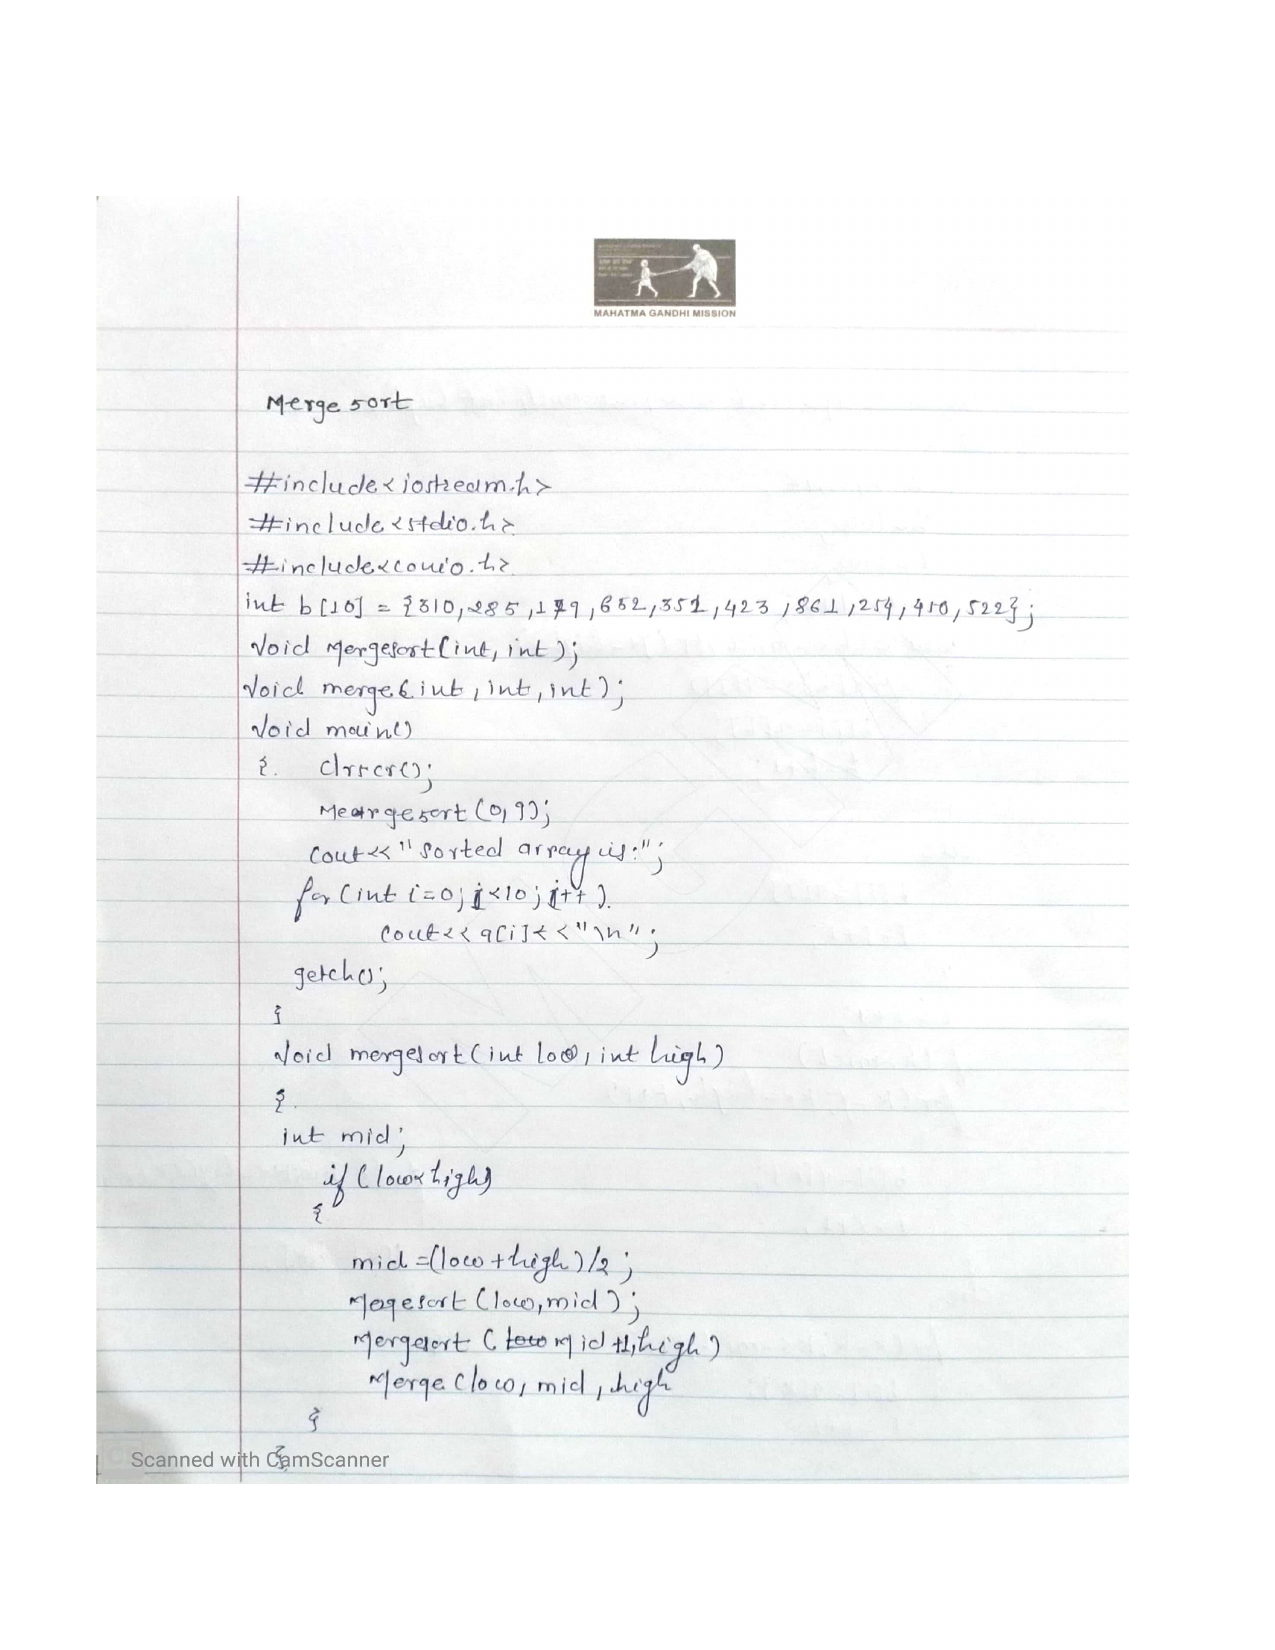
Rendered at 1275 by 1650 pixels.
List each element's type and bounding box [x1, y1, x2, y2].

picture [96, 196, 1129, 1484]
